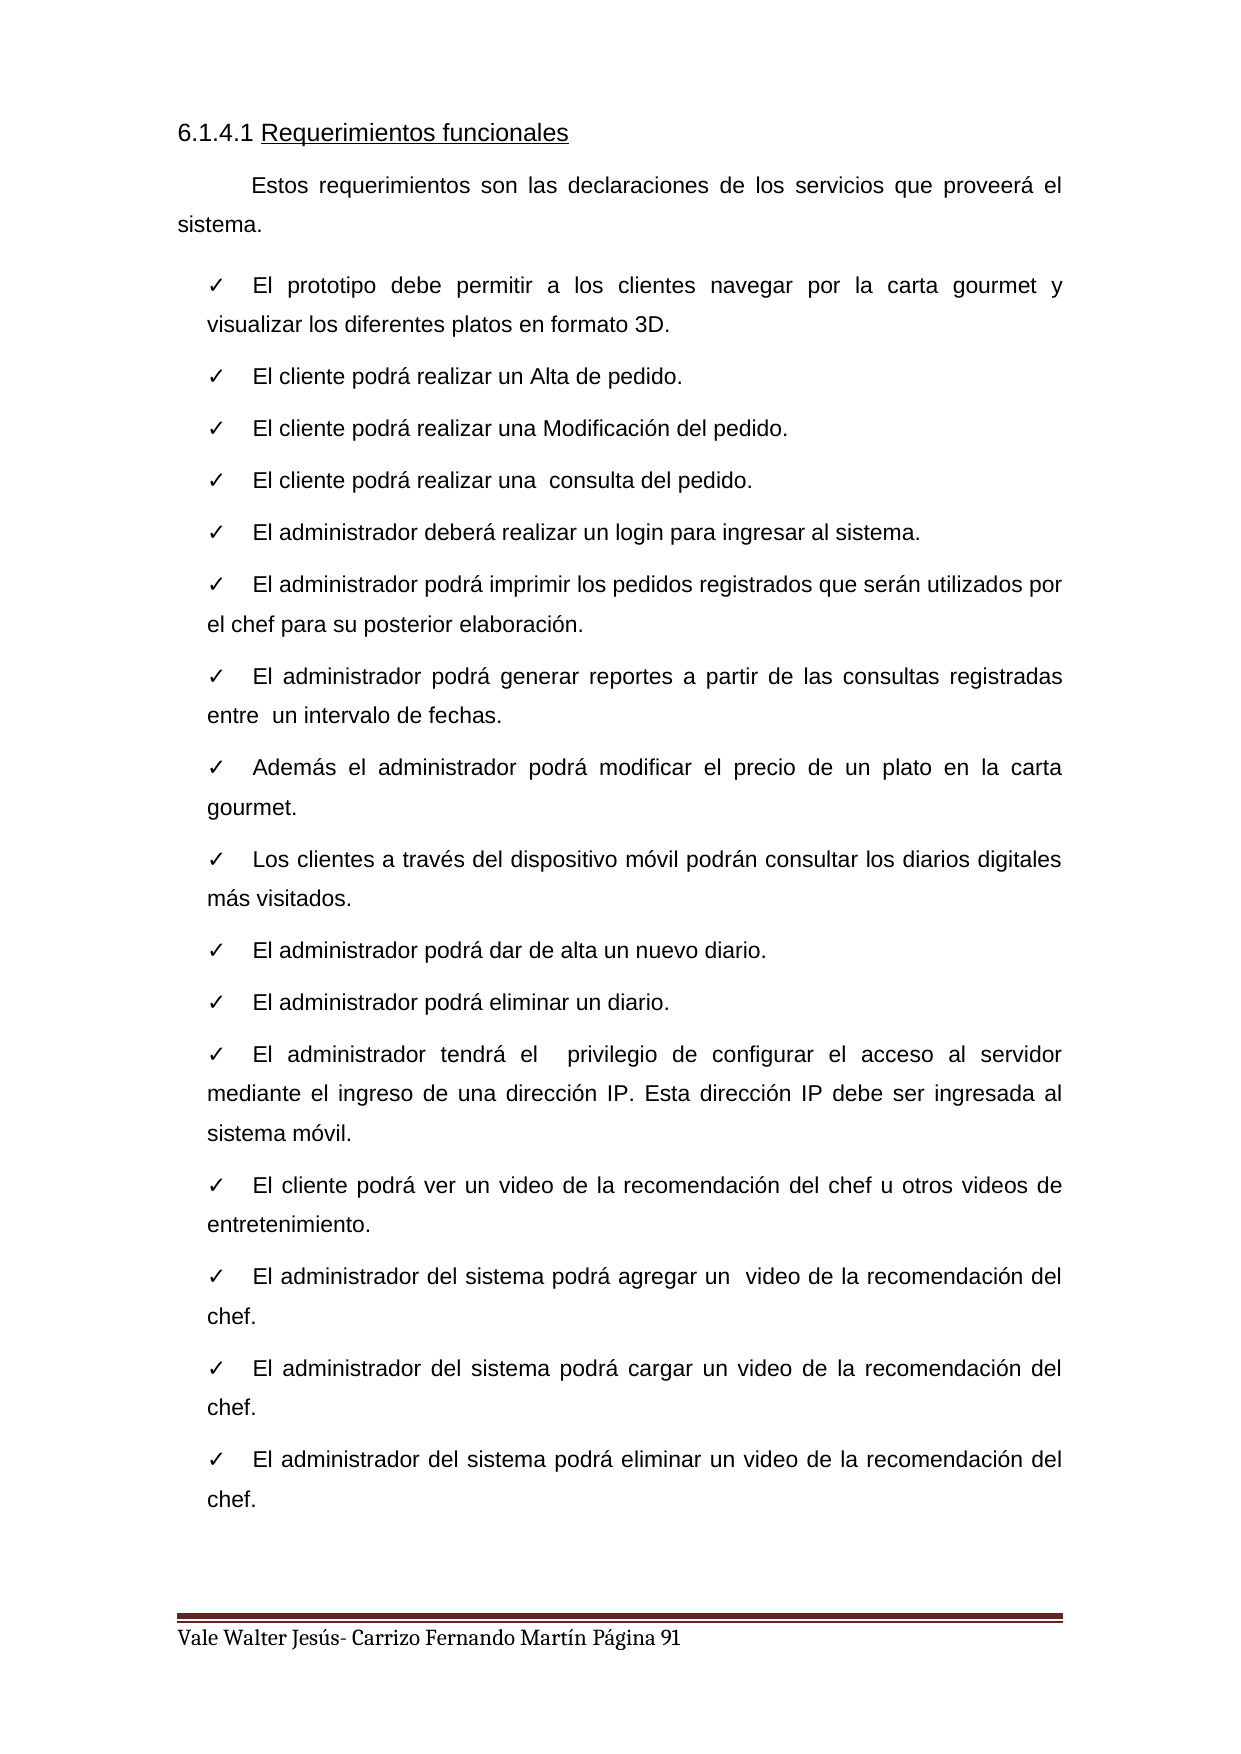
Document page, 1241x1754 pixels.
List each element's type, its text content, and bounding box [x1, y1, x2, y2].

list El administrador podrá dar de alta un nuevo diario. [207, 937, 1063, 963]
list El administrador del sistema podrá agregar un video de la recomendación del chef. [207, 1263, 1063, 1329]
list El administrador deberá realizar un login para ingresar al sistema. [207, 519, 1063, 546]
list Los clientes a través del dispositivo móvil podrán consultar los diarios digitales más visitados. [207, 846, 1063, 911]
list El administrador podrá imprimir los pedidos registrados que serán utilizados por el chef para su posterior elaboración. [207, 571, 1063, 637]
list El administrador del sistema podrá eliminar un video de la recomendación del chef. [207, 1446, 1063, 1512]
list El administrador tendrá el privilegio de configurar el acceso al servidor mediante el ingreso de una dirección IP. Esta dirección IP debe ser ingresada al sistema móvil. [207, 1041, 1063, 1146]
list El administrador del sistema podrá cargar un video de la recomendación del chef. [207, 1355, 1063, 1421]
list El cliente podrá realizar una consulta del pedido. [207, 467, 1063, 493]
list El administrador podrá eliminar un diario. [207, 989, 1063, 1015]
list El prototipo debe permitir a los clientes navegar por la carta gourmet y visualizar los diferentes platos en formato 3D. [207, 272, 1063, 338]
list El cliente podrá realizar una Modificación del pedido. [207, 415, 1063, 442]
text 6.1.4.1 Requerimientos funcionales [177, 118, 1063, 147]
list El administrador podrá generar reportes a partir de las consultas registradas entre un intervalo de fechas. [207, 663, 1063, 728]
list Además el administrador podrá modificar el precio de un plato en la carta gourmet. [207, 754, 1063, 820]
list El cliente podrá ver un video de la recomendación del chef u otros videos de entretenimiento. [207, 1172, 1063, 1238]
text Estos requerimientos son las declaraciones de los servicios que proveerá el sistema. [177, 172, 1063, 238]
list El cliente podrá realizar un Alta de pedido. [207, 363, 1063, 389]
